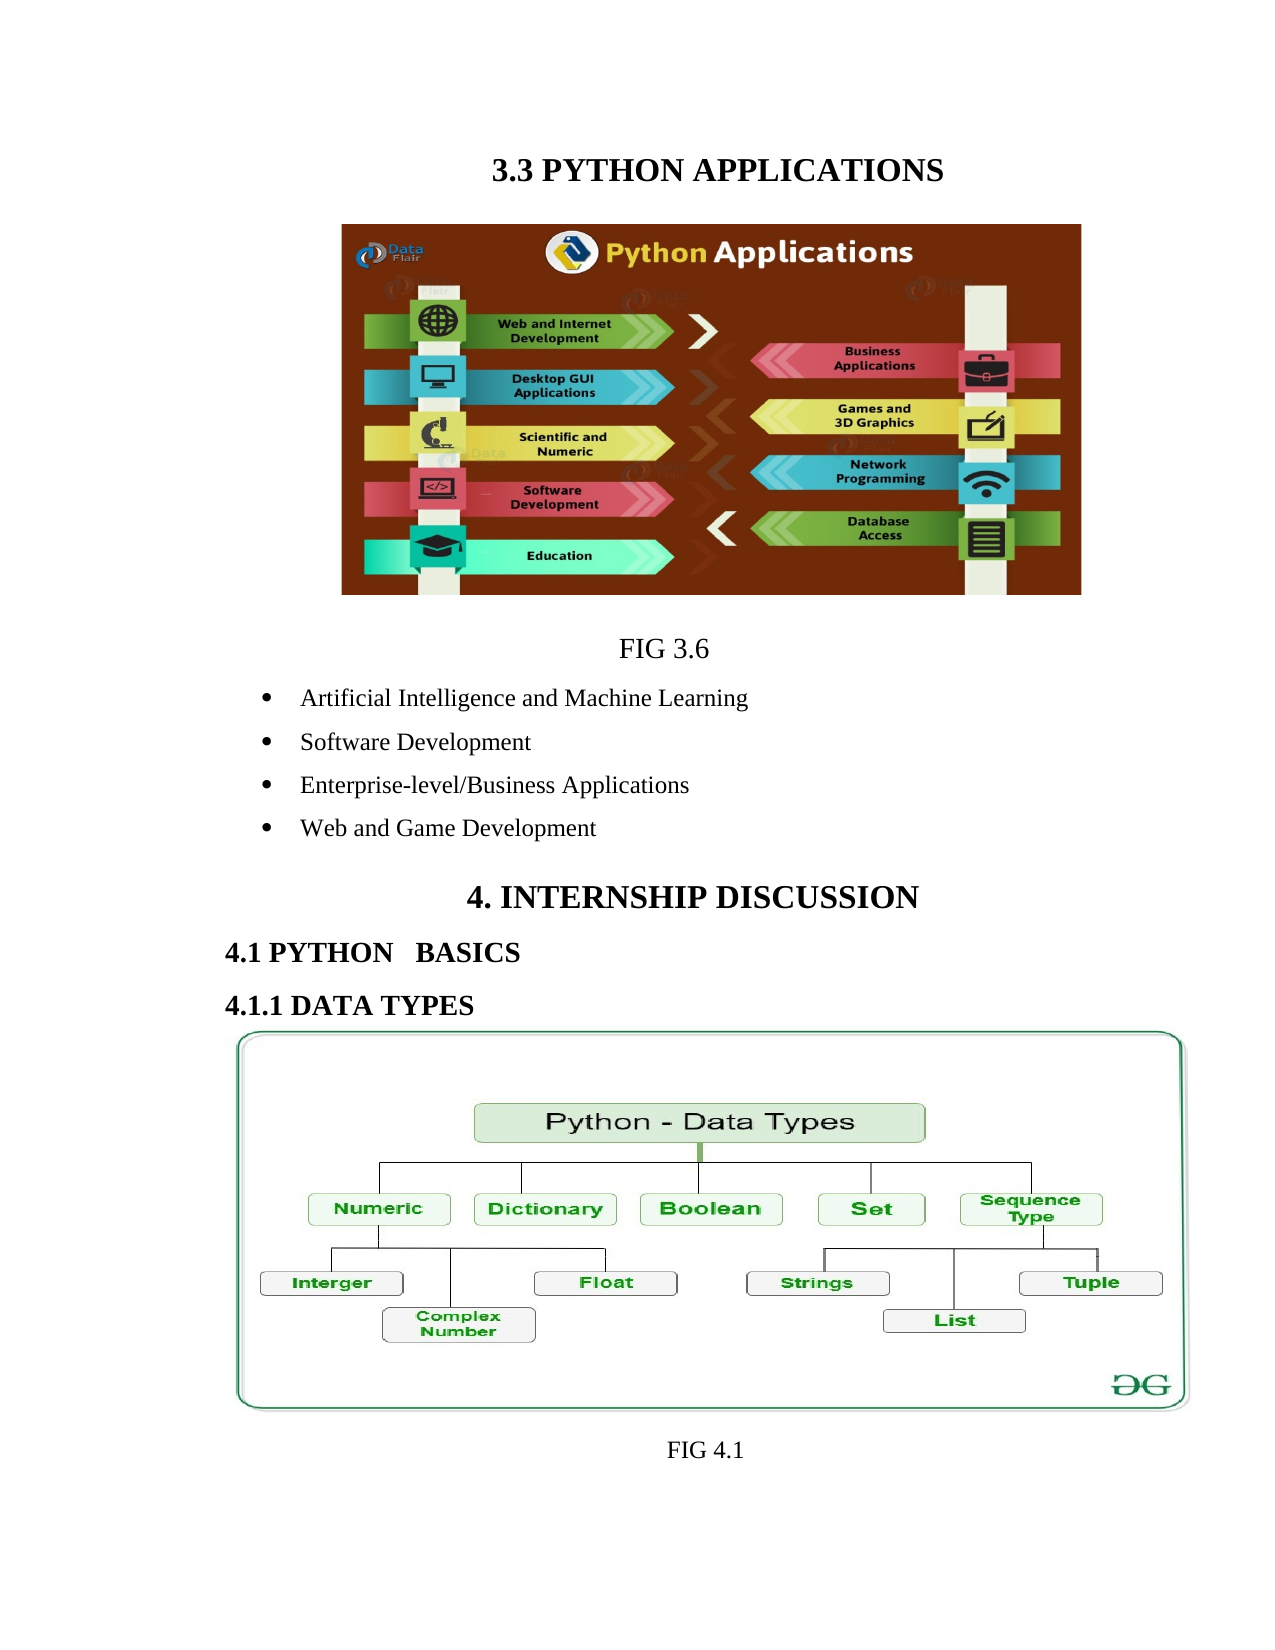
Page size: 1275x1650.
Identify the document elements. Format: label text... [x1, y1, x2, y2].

list Software Development [262, 727, 1125, 755]
text 4. INTERNSHIP DISCUSSION [225, 877, 1125, 915]
text 4.1.1 DATA TYPES [225, 988, 1125, 1023]
text 4.1 PYTHON BASICS [225, 935, 1125, 968]
text FIG 4.1 [225, 1435, 1125, 1464]
picture [341, 224, 1082, 595]
list Artificial Intelligence and Machine Learning [262, 683, 1125, 712]
picture [225, 1023, 1200, 1417]
text 3.3 PYTHON APPLICATIONS [225, 150, 1125, 188]
list Enterprise-level/Business Applications [262, 770, 1125, 798]
text FIG 3.6 [225, 631, 1125, 664]
list Web and Game Development [262, 813, 1125, 842]
